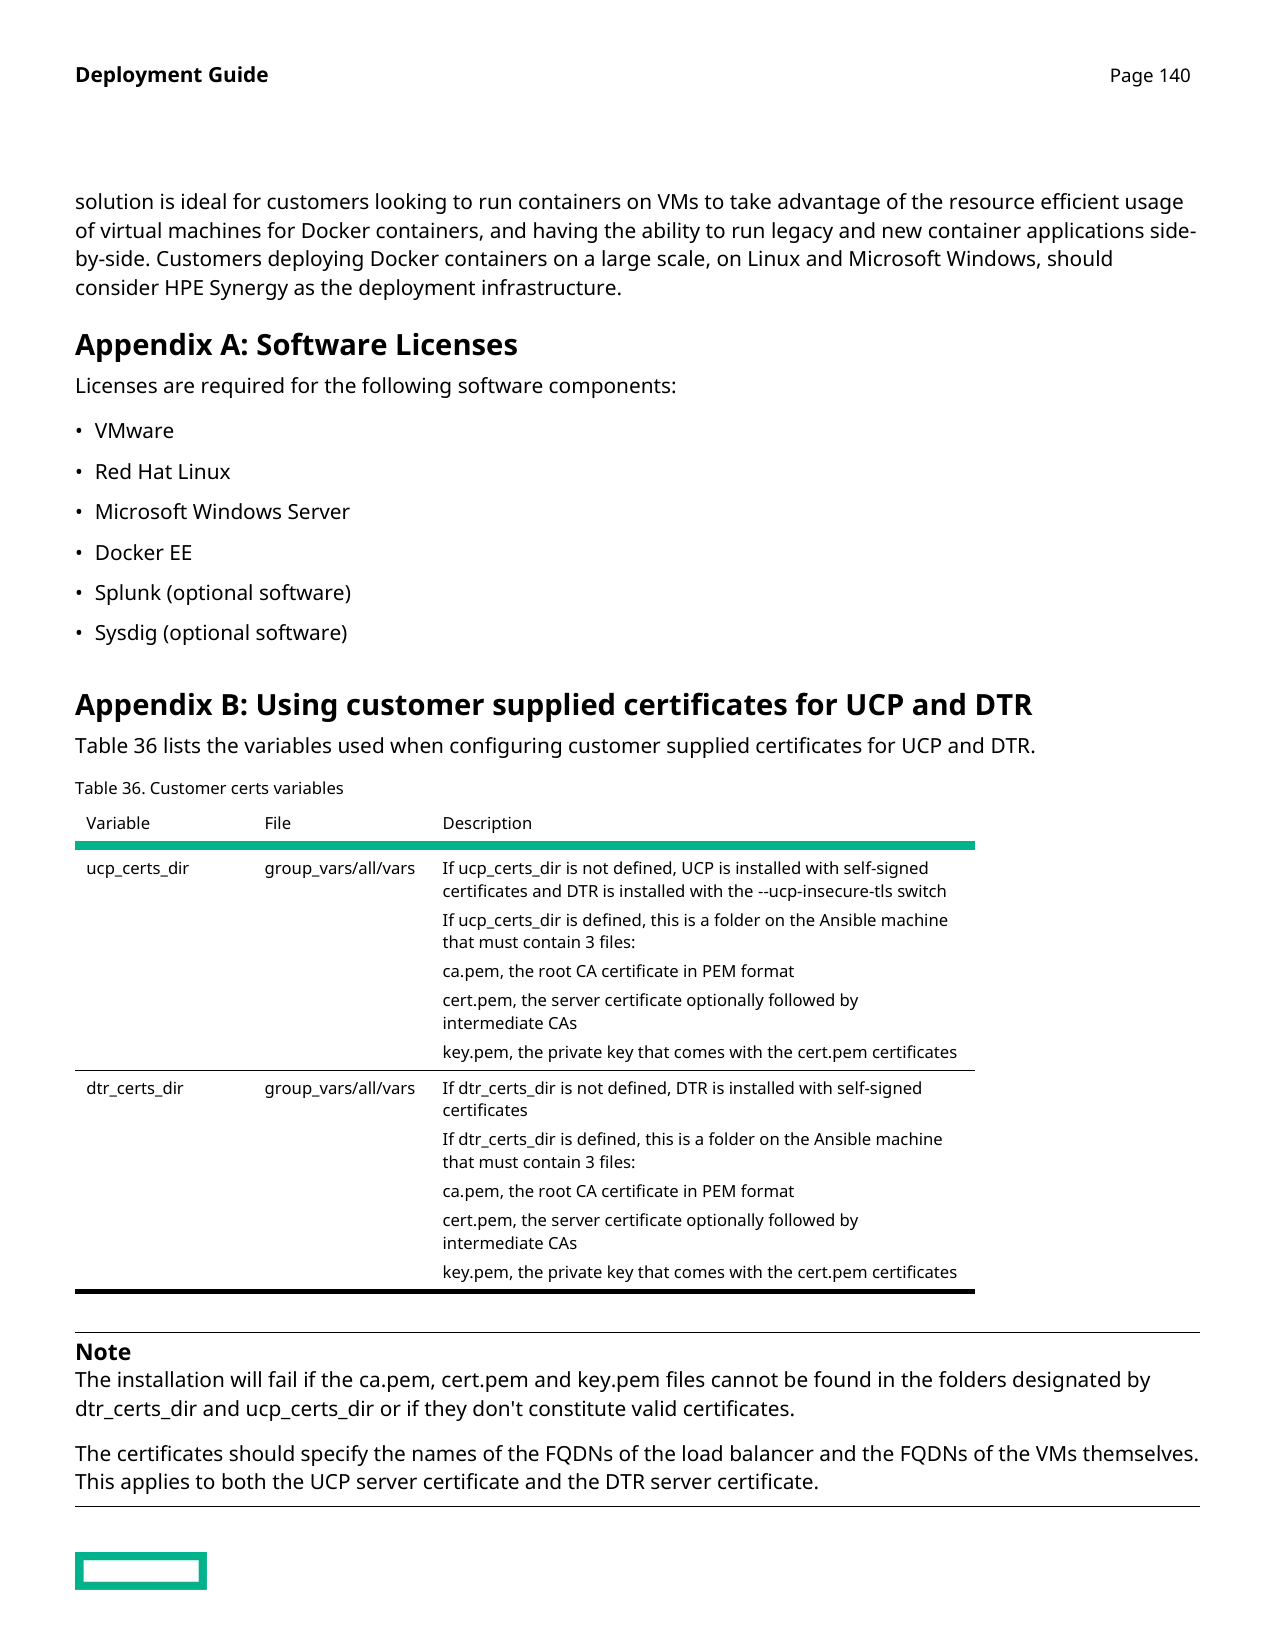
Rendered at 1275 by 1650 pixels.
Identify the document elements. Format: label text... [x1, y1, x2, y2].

text Licenses are required for the following software components: [75, 371, 1200, 400]
text Sysdig (optional software) [75, 618, 1200, 647]
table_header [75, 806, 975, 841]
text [75, 187, 1200, 301]
text The installation will fail if the ca.pem, cert.pem and key.pem files cannot be found in the folders designated by dtr_certs_dir and ucp_certs_dir or if they don't constitute valid certificates. [75, 1365, 1200, 1422]
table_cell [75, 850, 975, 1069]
text Splunk (optional software) [75, 578, 1200, 607]
text Note [75, 1333, 1200, 1365]
text The certificates should specify the names of the FQDNs of the load balancer and the FQDNs of the VMs themselves. This applies to both the UCP server certificate and the DTR server certificate. [75, 1439, 1200, 1506]
text Red Hat Linux [75, 457, 1200, 485]
text Table 36 lists the variables used when configuring customer supplied certificates for UCP and DTR. [75, 732, 1200, 760]
text Table 36. Customer certs variables [75, 777, 1200, 799]
subtitle Appendix A: Software Licenses [75, 324, 1200, 364]
text Microsoft Windows Server [75, 497, 1200, 526]
text VMware [75, 416, 1200, 445]
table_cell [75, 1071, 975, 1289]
picture [75, 1552, 207, 1590]
subtitle Appendix B: Using customer supplied certificates for UCP and DTR [75, 684, 1200, 724]
text Docker EE [75, 538, 1200, 566]
